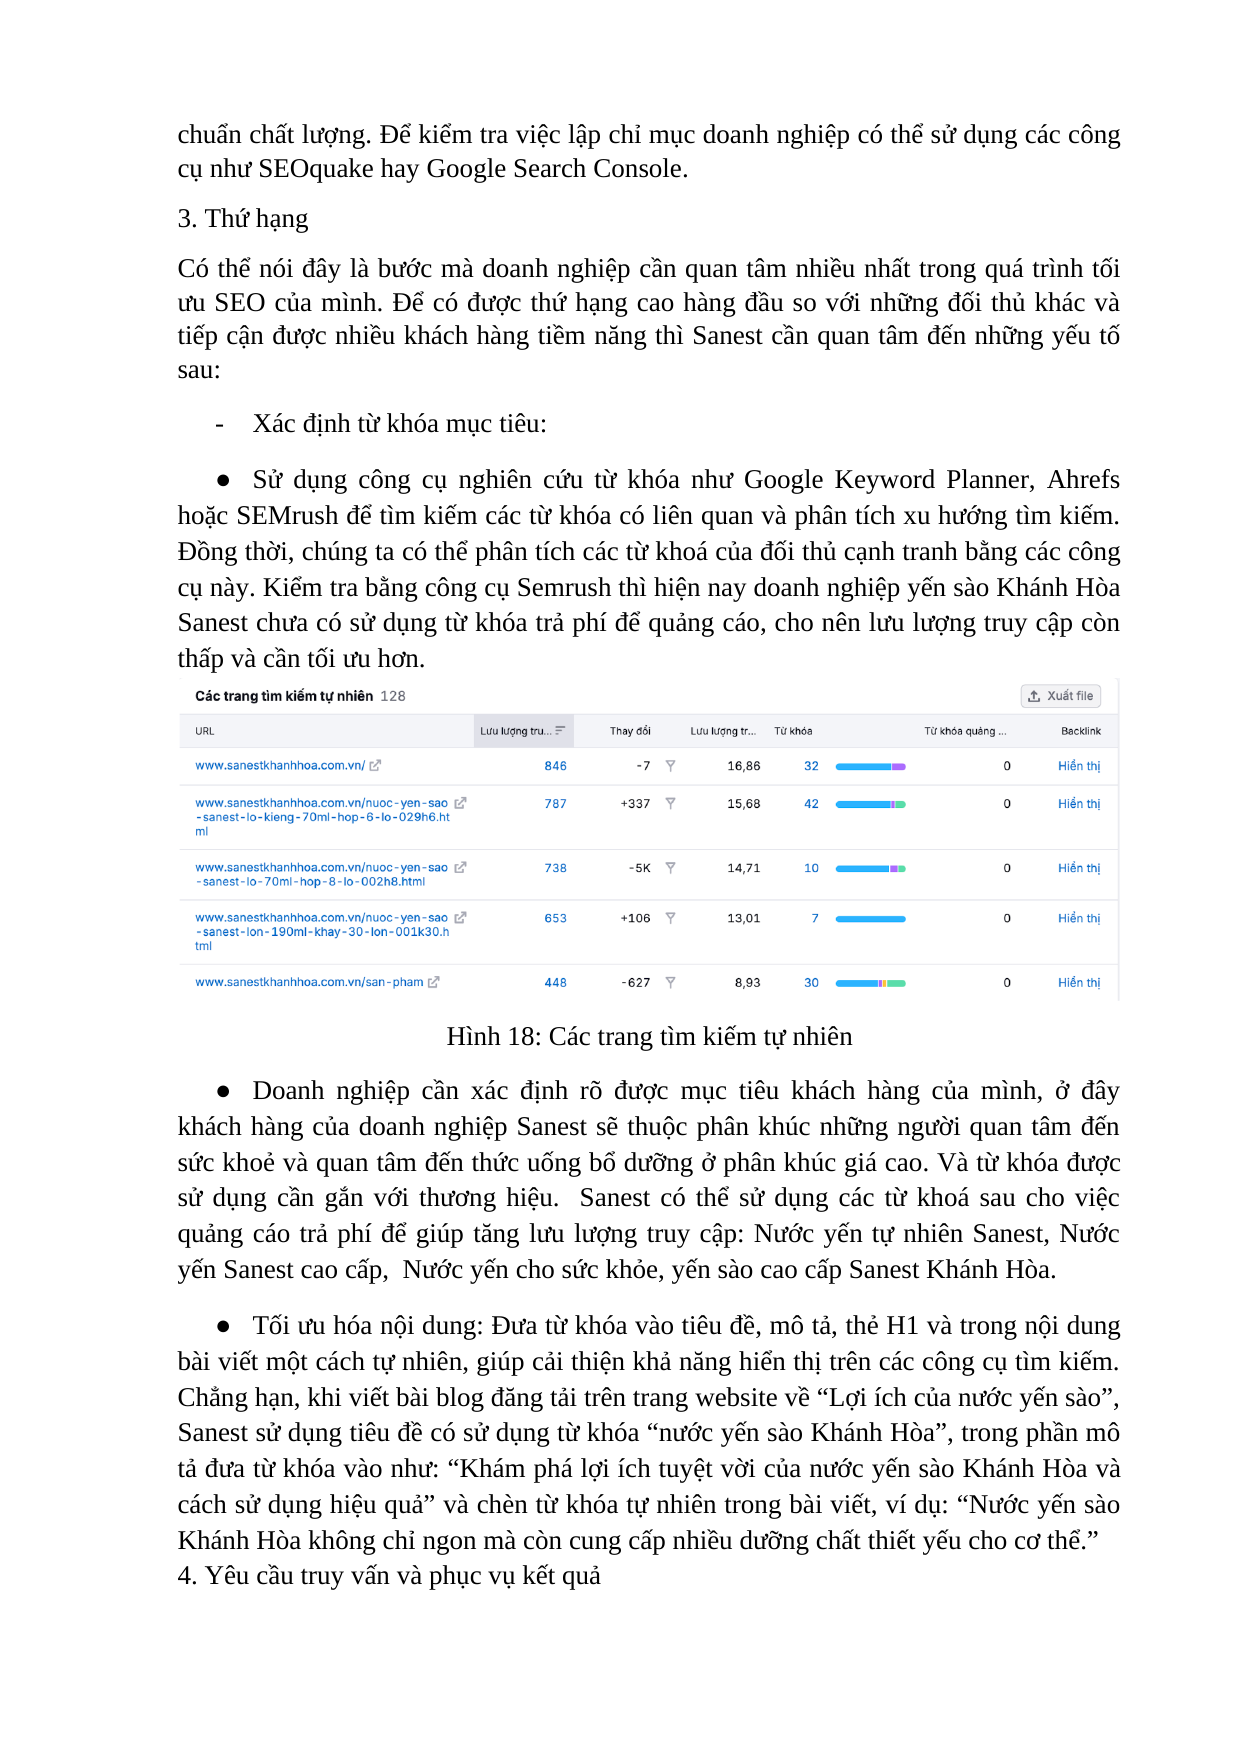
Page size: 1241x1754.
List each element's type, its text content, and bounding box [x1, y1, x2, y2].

list Doanh nghiệp cần xác định rõ được mục tiêu khách hàng của mình, ở đây khách hàng của doanh nghiệp Sanest sẽ thuộc phân khúc những người quan tâm đến sức khoẻ và quan tâm đến thức uống bổ dưỡng ở phân khúc giá cao. Và từ khóa được sử dụng cần gắn với thương hiệu. Sanest có thể sử dụng các từ khoá sau cho việc quảng cáo trả phí để giúp tăng lưu lượng truy cập: Nước yến tự nhiên Sanest, Nước yến Sanest cao cấp, Nước yến cho sức khỏe, yến sào cao cấp Sanest Khánh Hòa. [177, 1074, 1122, 1284]
list Sử dụng công cụ nghiên cứu từ khóa như Google Keyword Planner, Ahrefs hoặc SEMrush để tìm kiếm các từ khóa có liên quan và phân tích xu hướng tìm kiếm. Đồng thời, chúng ta có thể phân tích các từ khoá của đối thủ cạnh tranh bằng các công cụ này. Kiểm tra bằng công cụ Semrush thì hiện nay doanh nghiệp yến sào Khánh Hòa Sanest chưa có sử dụng từ khóa trả phí để quảng cáo, cho nên lưu lượng truy cập còn thấp và cần tối ưu hơn. [177, 464, 1122, 673]
text 3. Thứ hạng [177, 202, 1122, 233]
text 4. Yêu cầu truy vấn và phục vụ kết quả [177, 1559, 1122, 1591]
text Hình 18: Các trang tìm kiếm tự nhiên [177, 1020, 1122, 1051]
text Có thể nói đây là bước mà doanh nghiệp cần quan tâm nhiều nhất trong quá trình tối ưu SEO của mình. Để có được thứ hạng cao hàng đầu so với những đối thủ khác và tiếp cận được nhiều khách hàng tiềm năng thì Sanest cần quan tâm đến những yếu tố sau: [177, 252, 1122, 384]
picture [179, 678, 1120, 1001]
list Xác định từ khóa mục tiêu: [215, 407, 1122, 438]
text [177, 118, 1122, 183]
list Tối ưu hóa nội dung: Đưa từ khóa vào tiêu đề, mô tả, thẻ H1 và trong nội dung bài viết một cách tự nhiên, giúp cải thiện khả năng hiển thị trên các công cụ tìm kiếm. Chẳng hạn, khi viết bài blog đăng tải trên trang website về “Lợi ích của nước yến sào”, Sanest sử dụng tiêu đề có sử dụng từ khóa “nước yến sào Khánh Hòa”, trong phần mô tả đưa từ khóa vào như: “Khám phá lợi ích tuyệt vời của nước yến sào Khánh Hòa và cách sử dụng hiệu quả” và chèn từ khóa tự nhiên trong bài viết, ví dụ: “Nước yến sào Khánh Hòa không chỉ ngon mà còn cung cấp nhiều dưỡng chất thiết yếu cho cơ thể.” [177, 1309, 1122, 1555]
